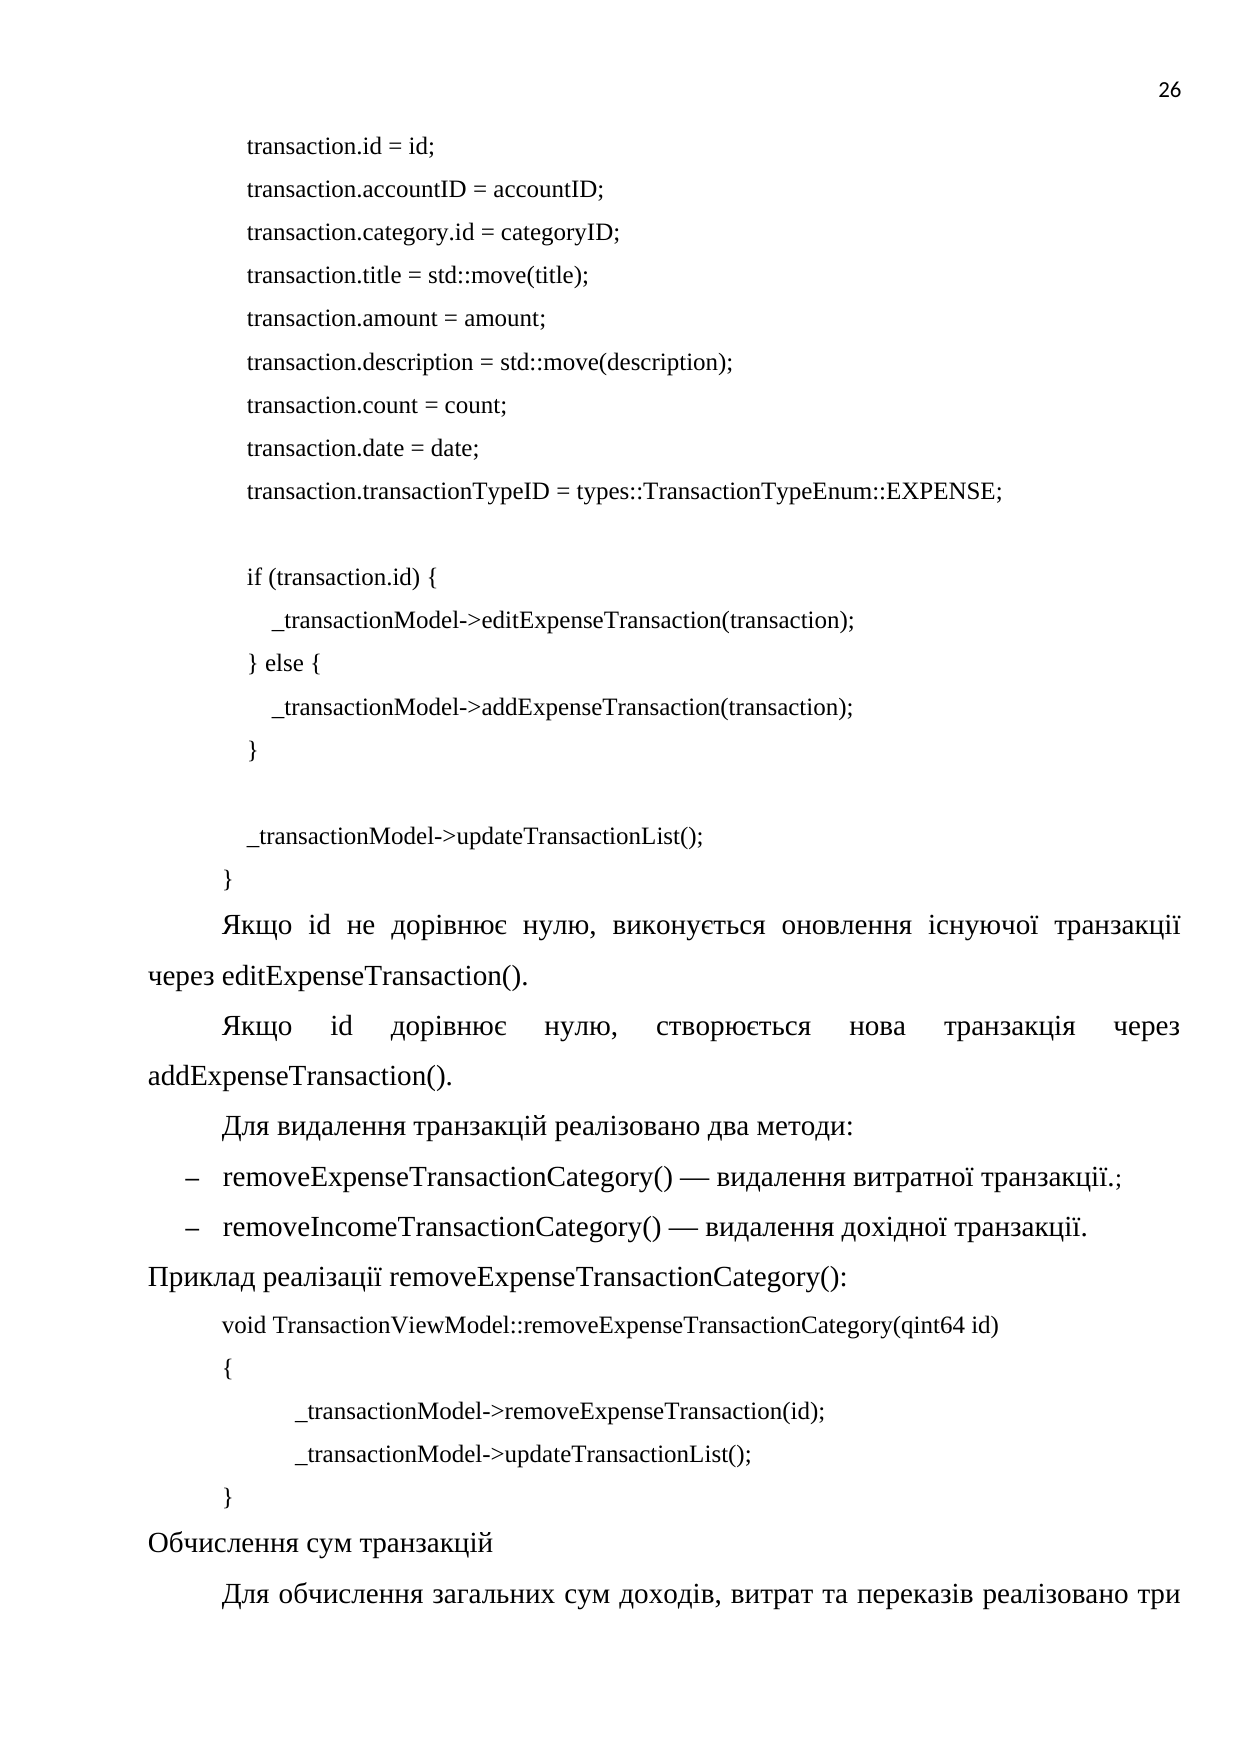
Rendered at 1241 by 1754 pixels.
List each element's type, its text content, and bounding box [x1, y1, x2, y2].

text } [148, 1482, 1181, 1511]
list removeIncomeTransactionCategory() — видалення дохідної транзакції. [185, 1209, 1181, 1243]
text transaction.amount = amount; [148, 303, 1181, 332]
text Якщо id дорівнює нулю, створюється нова транзакція через addExpenseTransaction(). [148, 1008, 1181, 1092]
text transaction.accountID = accountID; [148, 174, 1181, 203]
text _transactionModel->updateTransactionList(); [148, 821, 1181, 850]
text { [148, 1353, 1181, 1382]
text _transactionModel->addExpenseTransaction(transaction); [148, 692, 1181, 720]
text transaction.id = id; [148, 131, 1181, 160]
text Обчислення сум транзакцій [148, 1525, 1181, 1559]
text } [148, 735, 1181, 763]
list removeExpenseTransactionCategory() — видалення витратної транзакції.; [185, 1159, 1181, 1192]
text if (transaction.id) { [148, 562, 1181, 591]
text } [148, 864, 1181, 893]
text transaction.date = date; [148, 433, 1181, 462]
text Якщо id не дорівнює нулю, виконується оновлення існуючої транзакції через editExpenseTransaction(). [148, 907, 1181, 991]
text _transactionModel->removeExpenseTransaction(id); [221, 1396, 1181, 1425]
text transaction.title = std::move(title); [148, 260, 1181, 289]
text void TransactionViewModel::removeExpenseTransactionCategory(qint64 id) [148, 1310, 1181, 1338]
text } else { [148, 648, 1181, 677]
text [148, 1576, 1181, 1609]
text Приклад реалізації removeExpenseTransactionCategory(): [148, 1259, 1181, 1293]
text Для видалення транзакцій реалізовано два методи: [148, 1108, 1181, 1142]
text transaction.category.id = categoryID; [148, 217, 1181, 246]
text _transactionModel->editExpenseTransaction(transaction); [148, 605, 1181, 634]
text _transactionModel->updateTransactionList(); [221, 1439, 1181, 1468]
text transaction.count = count; [148, 390, 1181, 418]
text transaction.transactionTypeID = types::TransactionTypeEnum::EXPENSE; [148, 476, 1181, 505]
text transaction.description = std::move(description); [148, 347, 1181, 375]
